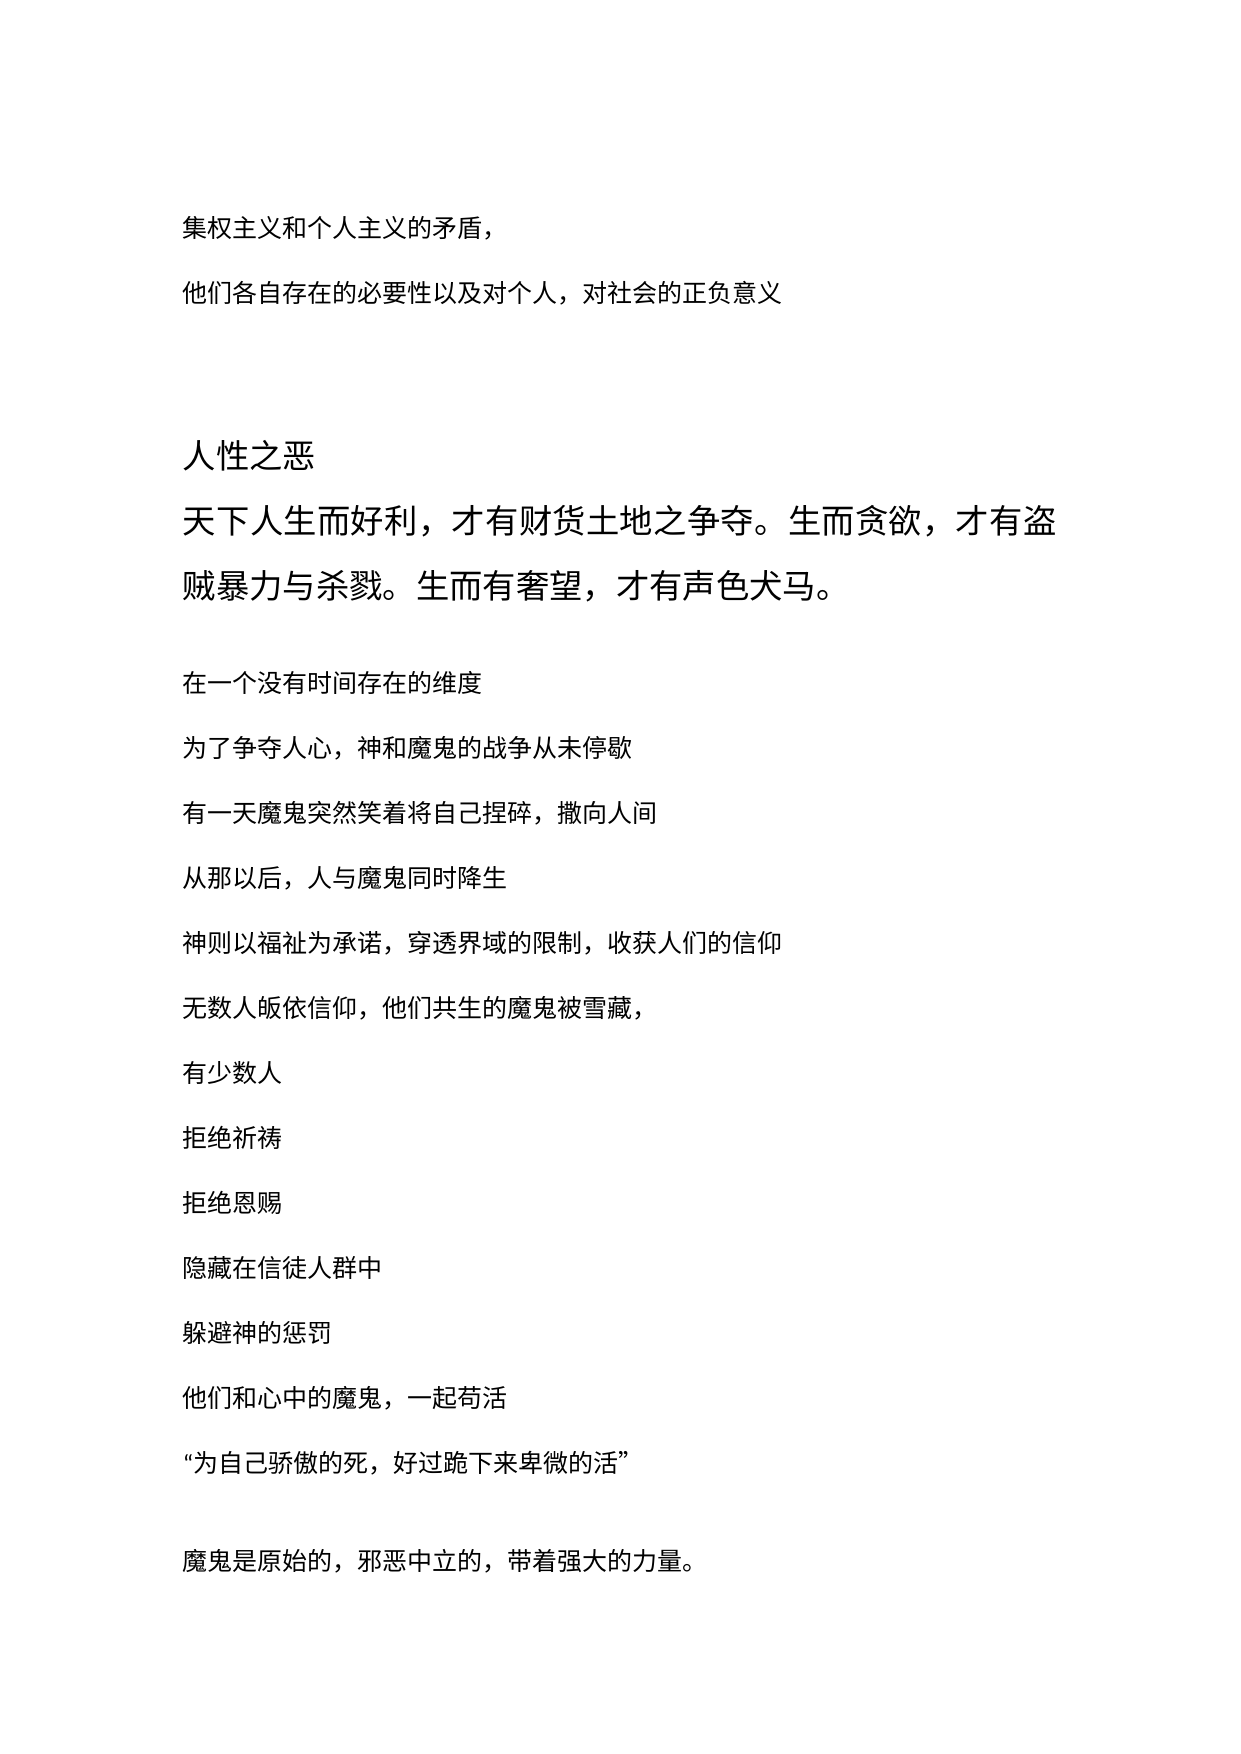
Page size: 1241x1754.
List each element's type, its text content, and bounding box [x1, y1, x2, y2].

text 在一个没有时间存在的维度 [183, 649, 1058, 714]
text 集权主义和个人主义的矛盾， [183, 194, 1058, 259]
text 天下人生而好利，才有财货土地之争夺。生而贪欲，才有盗贼暴力与杀戮。生而有奢望，才有声色犬马。 [183, 487, 1058, 617]
text 有少数人 [183, 1039, 1058, 1104]
text 有一天魔鬼突然笑着将自己捏碎，撒向人间 [183, 779, 1058, 844]
text 魔鬼是原始的，邪恶中立的，带着强大的力量。 [183, 1527, 1058, 1592]
text 躲避神的惩罚 [183, 1299, 1058, 1364]
text “为自己骄傲的死，好过跪下来卑微的活” [183, 1429, 1058, 1494]
text 从那以后，人与魔鬼同时降生 [183, 844, 1058, 909]
text 神则以福祉为承诺，穿透界域的限制，收获人们的信仰 [183, 909, 1058, 974]
text 人性之恶 [183, 422, 1058, 487]
text 隐藏在信徒人群中 [183, 1234, 1058, 1299]
text 无数人皈依信仰，他们共生的魔鬼被雪藏， [183, 974, 1058, 1039]
text 为了争夺人心，神和魔鬼的战争从未停歇 [183, 714, 1058, 779]
text 拒绝祈祷 [183, 1104, 1058, 1169]
text 他们各自存在的必要性以及对个人，对社会的正负意义 [183, 259, 1058, 324]
text 他们和心中的魔鬼，一起苟活 [183, 1364, 1058, 1429]
text 拒绝恩赐 [183, 1169, 1058, 1234]
